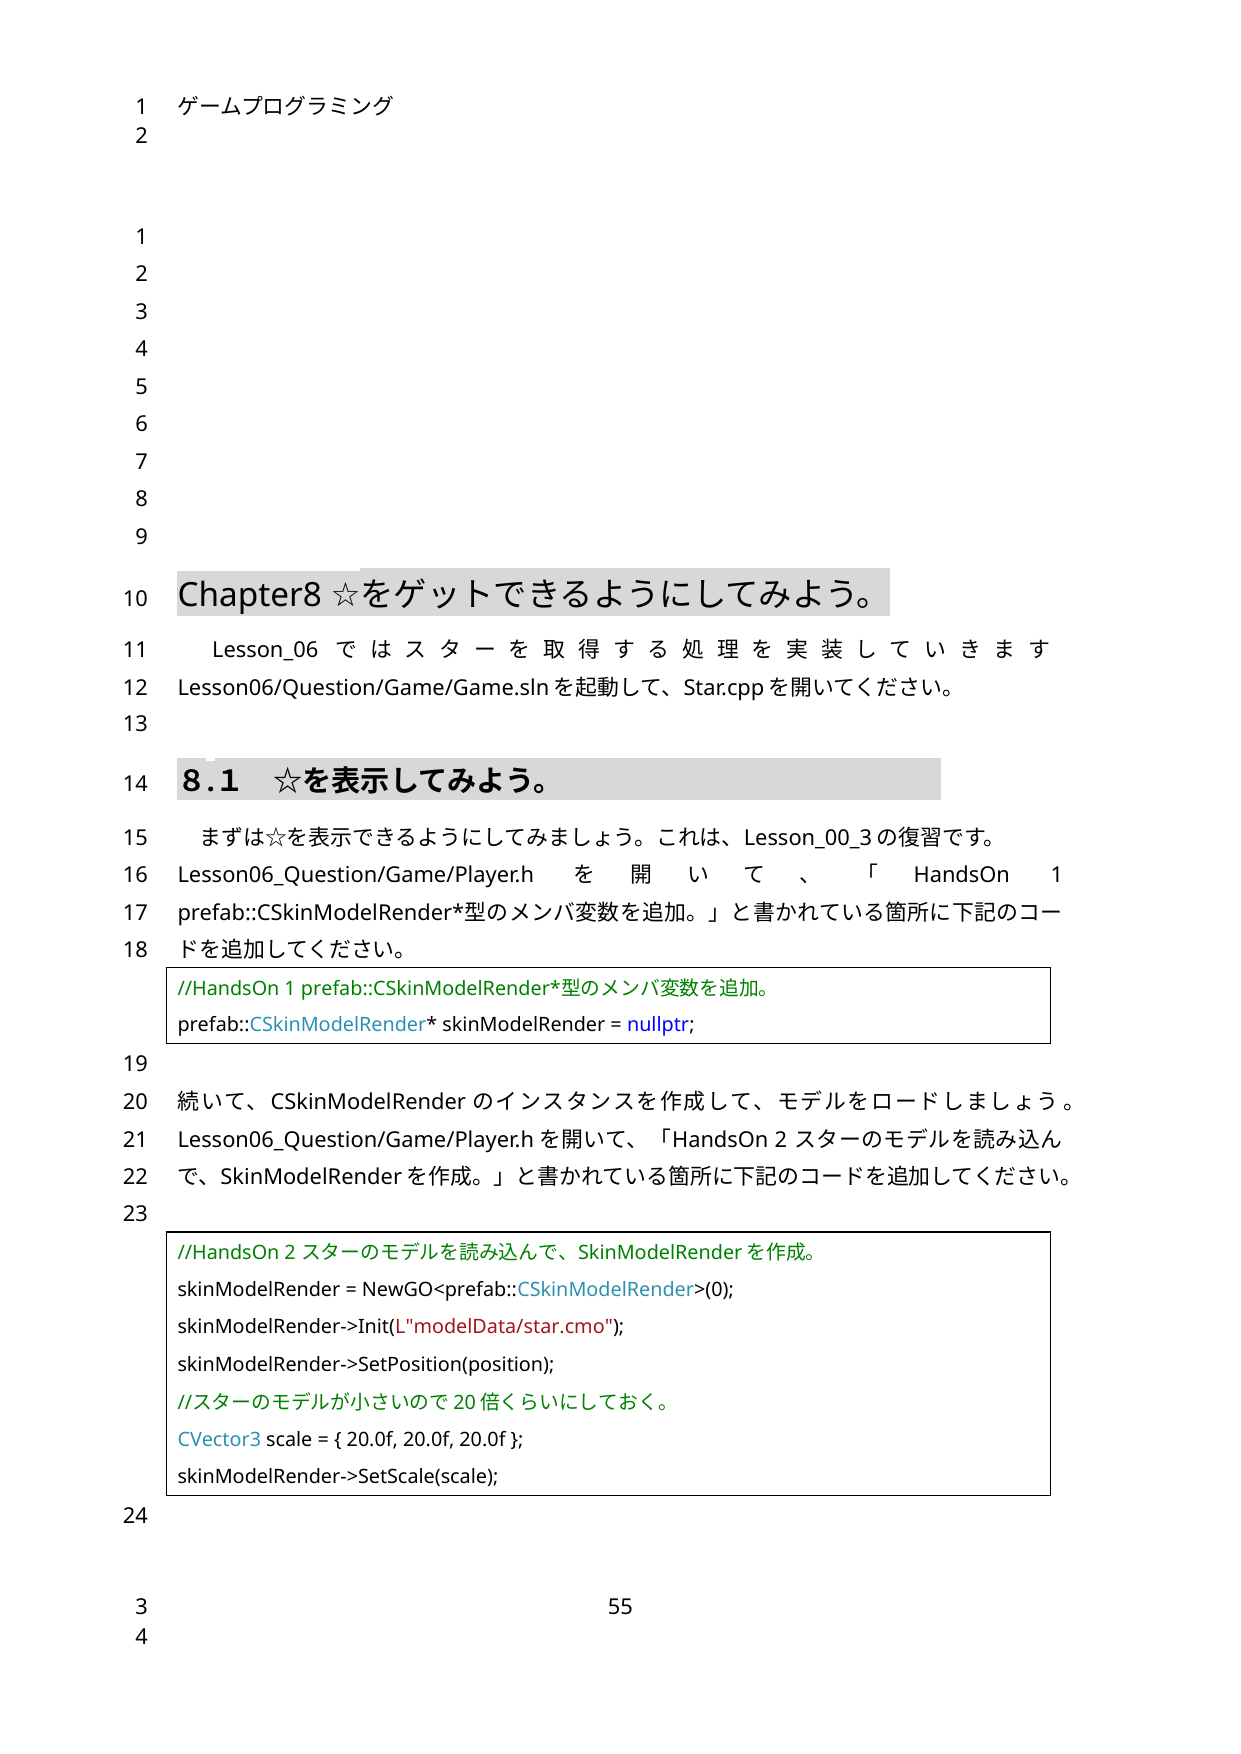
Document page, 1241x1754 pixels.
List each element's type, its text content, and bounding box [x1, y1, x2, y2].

subtitle ８.１ ☆を表示してみよう。 [177, 742, 1063, 817]
text Lesson_06ではスターを取得する処理を実装していきます。Lesson06/Question/Game/Game.slnを起動して、Star.cppを開いてください。 [177, 629, 1063, 704]
table_header //HandsOn 1 prefab::CSkinModelRender*型のメンバ変数を追加。 prefab::CSkinModelRender* skinModelRender = nullptr; [167, 968, 1050, 1043]
text まずは☆を表示できるようにしてみましょう。これは、Lesson_00_3の復習です。 [177, 817, 1063, 854]
table_header //HandsOn 2 スターのモデルを読み込んで、SkinModelRenderを作成。 skinModelRender = NewGO<prefab::CSkinModelRender>(0); skinModelRender->Init(L"modelData/star.cmo"); skinModelRender->SetPosition(position); //スターのモデルが小さいので20倍くらいにしておく。 CVector3 scale = { 20.0f, 20.0f, 20.0f }; skinModelRender->SetScale(scale); [167, 1233, 1050, 1495]
text 続いて、CSkinModelRenderのインスタンスを作成して、モデルをロードしましょう。Lesson06_Question/Game/Player.hを開いて、「HandsOn 2 スターのモデルを読み込んで、SkinModelRenderを作成。」と書かれている箇所に下記のコードを追加してください。 [177, 1081, 1063, 1194]
subtitle Chapter8 ☆をゲットできるようにしてみよう。 [177, 554, 1063, 629]
text Lesson06_Question/Game/Player.hを開いて、「HandsOn 1 prefab::CSkinModelRender*型のメンバ変数を追加。」と書かれている箇所に下記のコードを追加してください。 [177, 854, 1063, 967]
